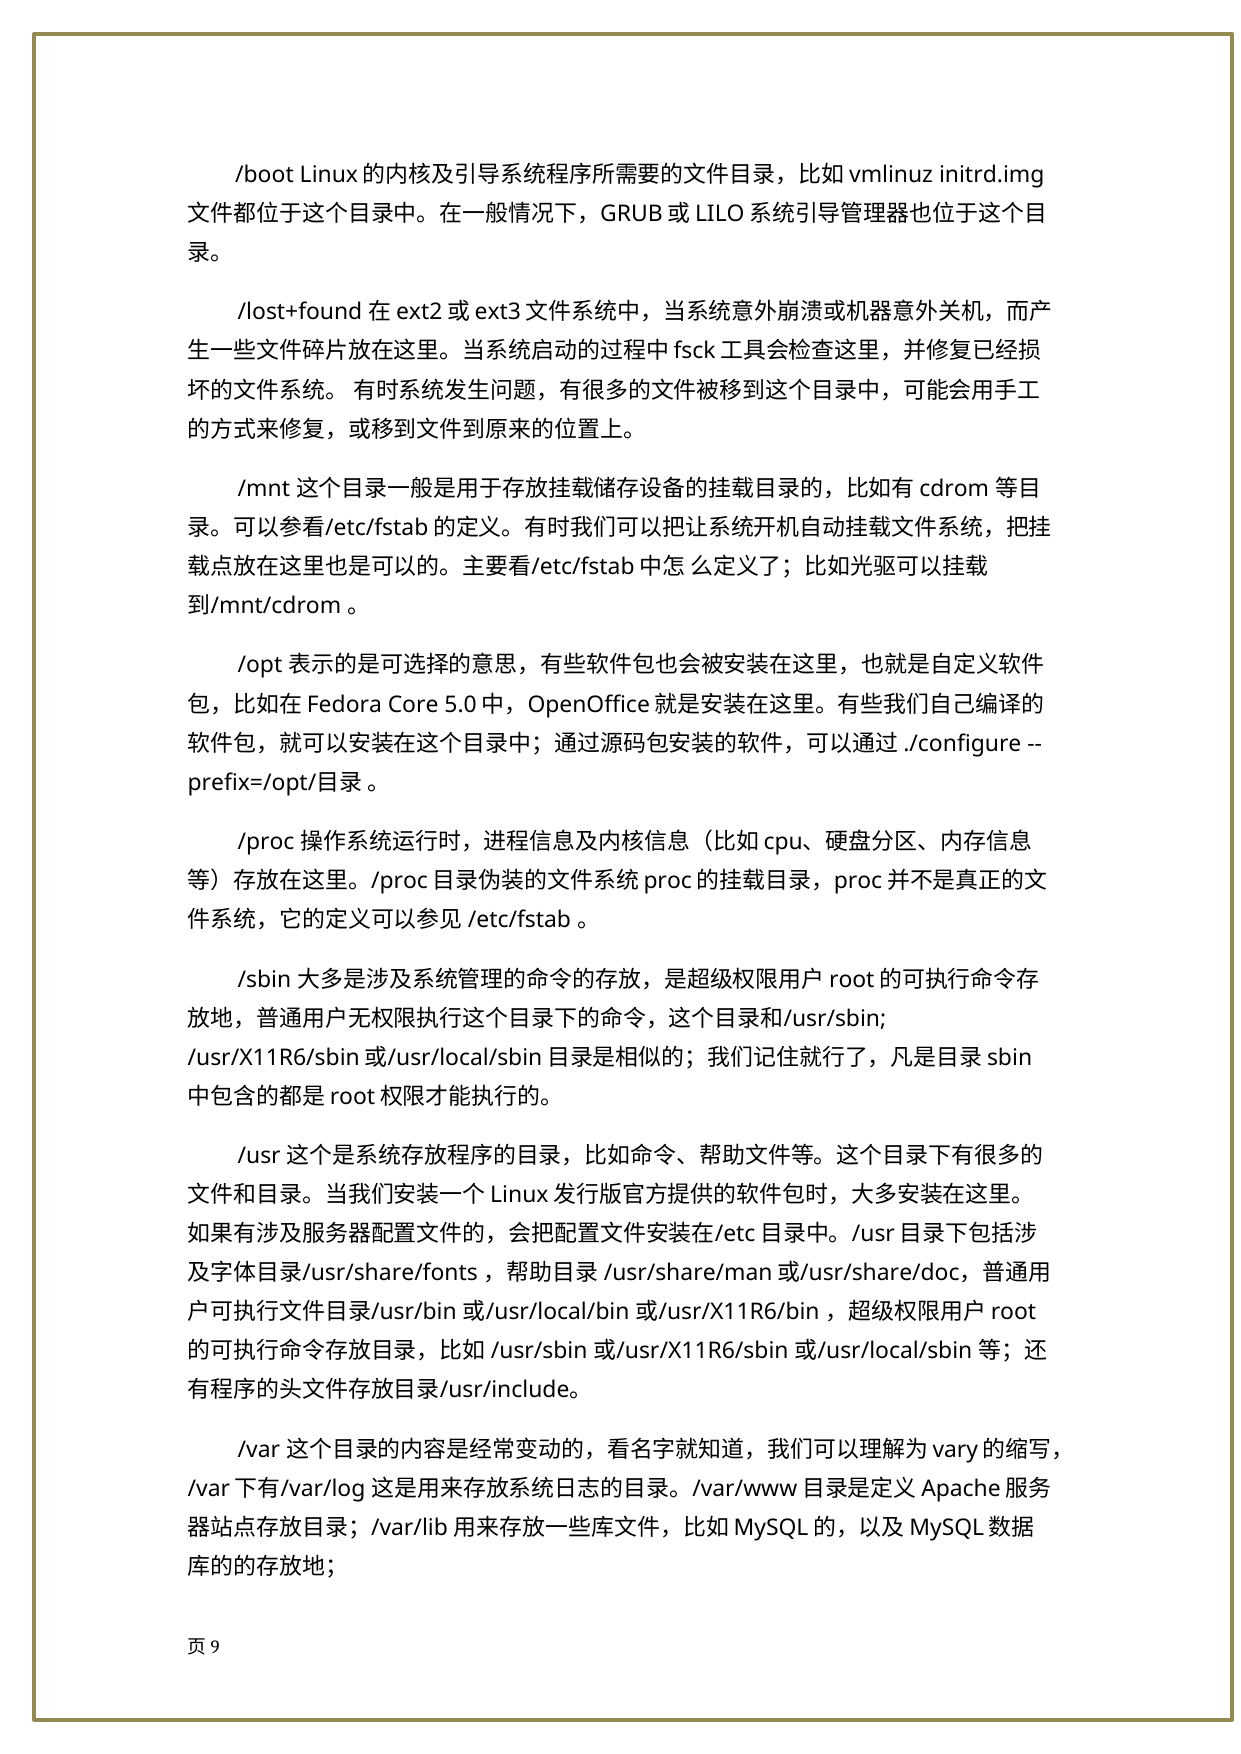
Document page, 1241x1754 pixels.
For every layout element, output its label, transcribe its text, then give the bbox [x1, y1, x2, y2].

text /opt 表示的是可选择的意思，有些软件包也会被安装在这里，也就是自定义软件包，比如在Fedora Core 5.0中，OpenOffice就是安装在这里。有些我们自己编译的软件包，就可以安装在这个目录中；通过源码包安装的软件，可以通过 ./configure --prefix=/opt/目录 。 [187, 641, 1053, 797]
text /sbin 大多是涉及系统管理的命令的存放，是超级权限用户root的可执行命令存放地，普通用户无权限执行这个目录下的命令，这个目录和/usr/sbin; /usr/X11R6/sbin或/usr/local/sbin目录是相似的；我们记住就行了，凡是目录sbin中包含的都是root权限才能执行的。 [187, 955, 1053, 1111]
text /usr 这个是系统存放程序的目录，比如命令、帮助文件等。这个目录下有很多的文件和目录。当我们安装一个Linux发行版官方提供的软件包时，大多安装在这里。 如果有涉及服务器配置文件的，会把配置文件安装在/etc目录中。/usr目录下包括涉及字体目录/usr/share/fonts ，帮助目录 /usr/share/man或/usr/share/doc，普通用户可执行文件目录/usr/bin 或/usr/local/bin 或/usr/X11R6/bin ，超级权限用户root的可执行命令存放目录，比如 /usr/sbin 或/usr/X11R6/sbin 或/usr/local/sbin 等；还有程序的头文件存放目录/usr/include。 [187, 1131, 1053, 1405]
text /var 这个目录的内容是经常变动的，看名字就知道，我们可以理解为vary的缩写，/var下有/var/log 这是用来存放系统日志的目录。/var/www目录是定义Apache服务器站点存放目录；/var/lib 用来存放一些库文件，比如MySQL的，以及MySQL数据库的的存放地； [187, 1425, 1053, 1581]
text /lost+found 在ext2或ext3文件系统中，当系统意外崩溃或机器意外关机，而产生一些文件碎片放在这里。当系统启动的过程中fsck工具会检查这里，并修复已经损 坏的文件系统。 有时系统发生问题，有很多的文件被移到这个目录中，可能会用手工的方式来修复，或移到文件到原来的位置上。 [187, 287, 1053, 444]
text /proc 操作系统运行时，进程信息及内核信息（比如cpu、硬盘分区、内存信息等）存放在这里。/proc目录伪装的文件系统proc的挂载目录，proc并不是真正的文件系统，它的定义可以参见 /etc/fstab 。 [187, 817, 1053, 934]
text /boot Linux的内核及引导系统程序所需要的文件目录，比如 vmlinuz initrd.img 文件都位于这个目录中。在一般情况下，GRUB或LILO系统引导管理器也位于这个目录。 [187, 150, 1053, 267]
text /mnt 这个目录一般是用于存放挂载储存设备的挂载目录的，比如有cdrom 等目录。可以参看/etc/fstab的定义。有时我们可以把让系统开机自动挂载文件系统，把挂载点放在这里也是可以的。主要看/etc/fstab中怎 么定义了；比如光驱可以挂载到/mnt/cdrom 。 [187, 464, 1053, 620]
